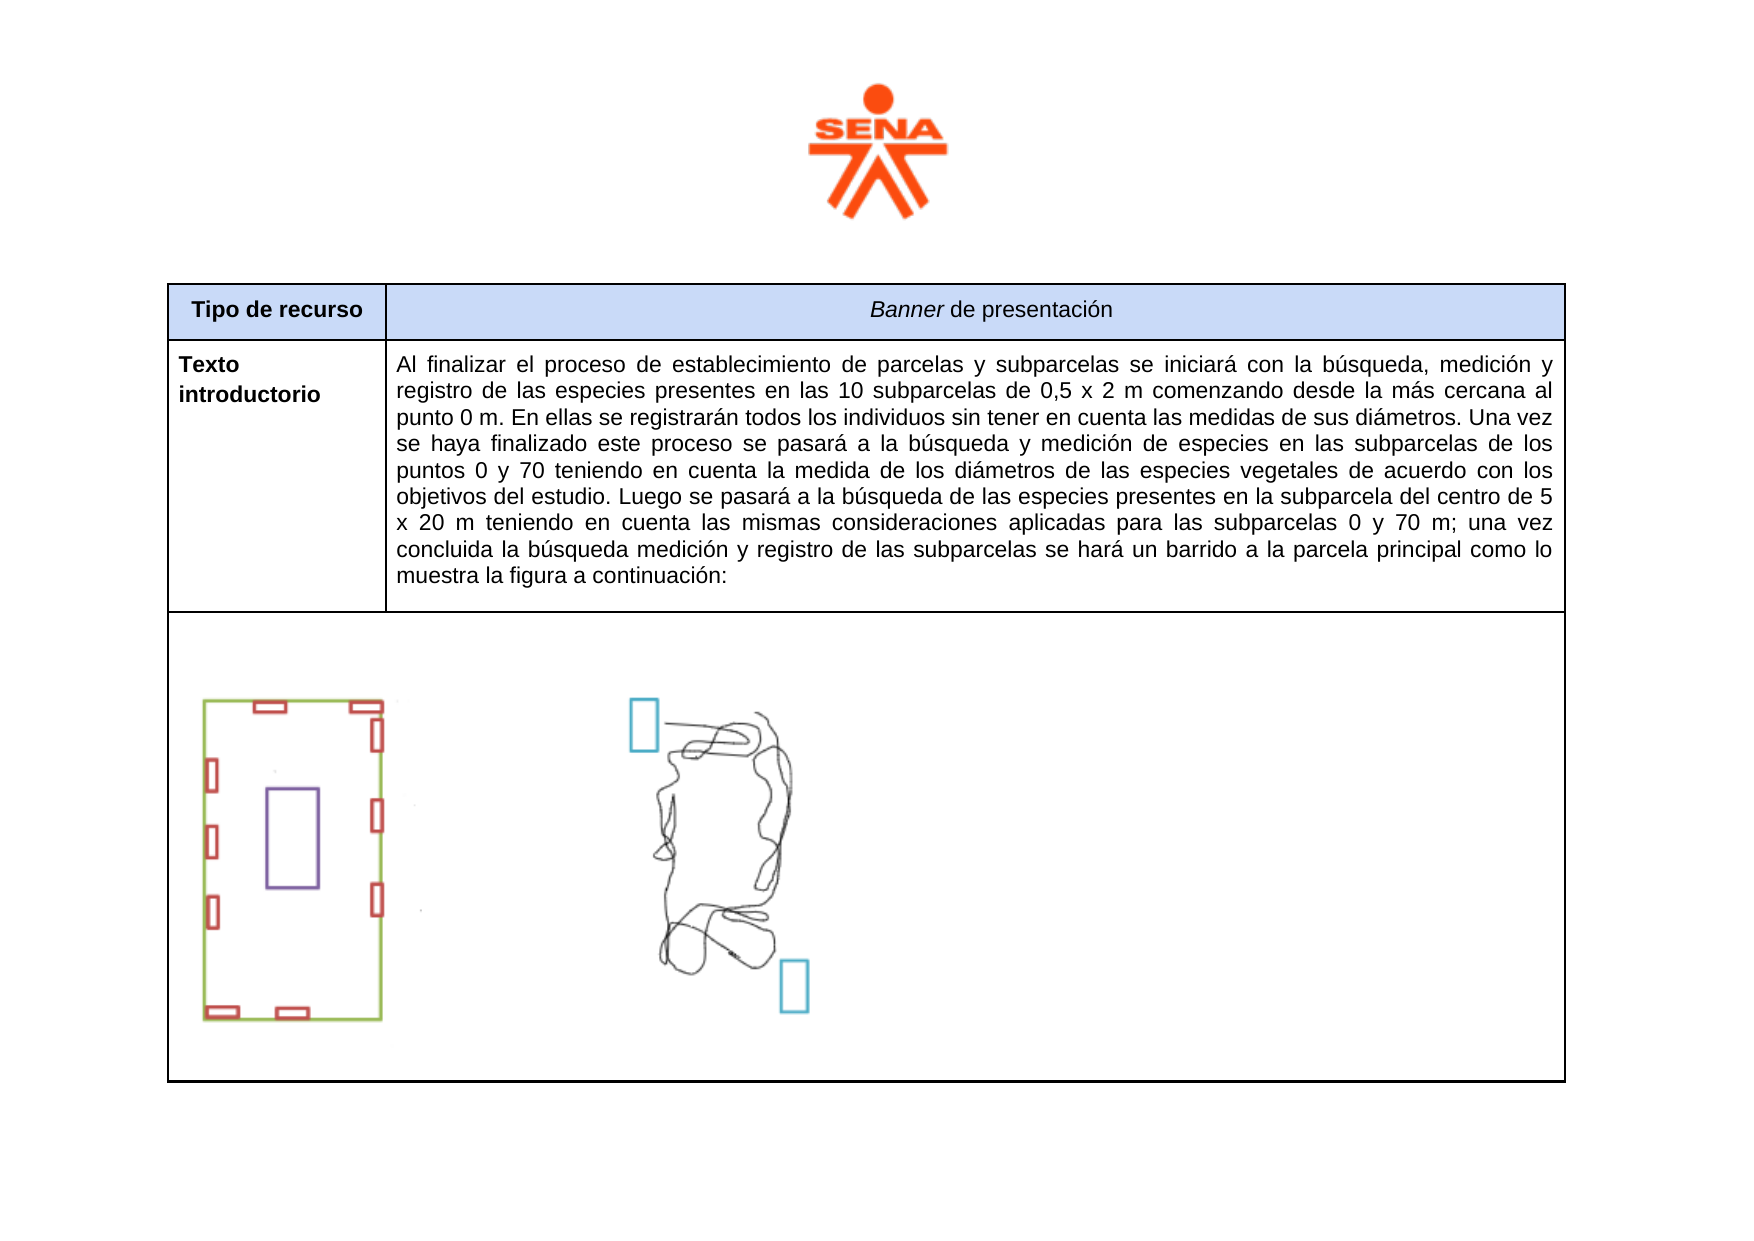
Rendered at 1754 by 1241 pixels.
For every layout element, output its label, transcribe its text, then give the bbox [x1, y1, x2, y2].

table_header Tipo de recurso [169, 285, 385, 339]
table_cell Al finalizar el proceso de establecimiento de parcelas y subparcelas se iniciará con la búsqueda, medición y registro de las especies presentes en las 10 subparcelas de 0,5 x 2 m comenzando desde la más cercana al punto 0 m. En ellas se registrarán todos los individuos sin tener en cuenta las medidas de sus diámetros. Una vez se haya finalizado este proceso se pasará a la búsqueda y medición de especies en las subparcelas de los puntos 0 y 70 teniendo en cuenta la medida de los diámetros de las especies vegetales de acuerdo con los objetivos del estudio. Luego se pasará a la búsqueda de las especies presentes en la subparcela del centro de 5 x 20 m teniendo en cuenta las mismas consideraciones aplicadas para las subparcelas 0 y 70 m; una vez concluida la búsqueda medición y registro de las subparcelas se hará un barrido a la parcela principal como lo muestra la figura a continuación: [387, 341, 1564, 611]
picture [796, 75, 958, 227]
table_cell [169, 613, 1564, 1080]
picture [178, 662, 849, 1062]
table_header Banner de presentación [387, 285, 1564, 339]
table_cell Texto introductorio [169, 341, 385, 611]
